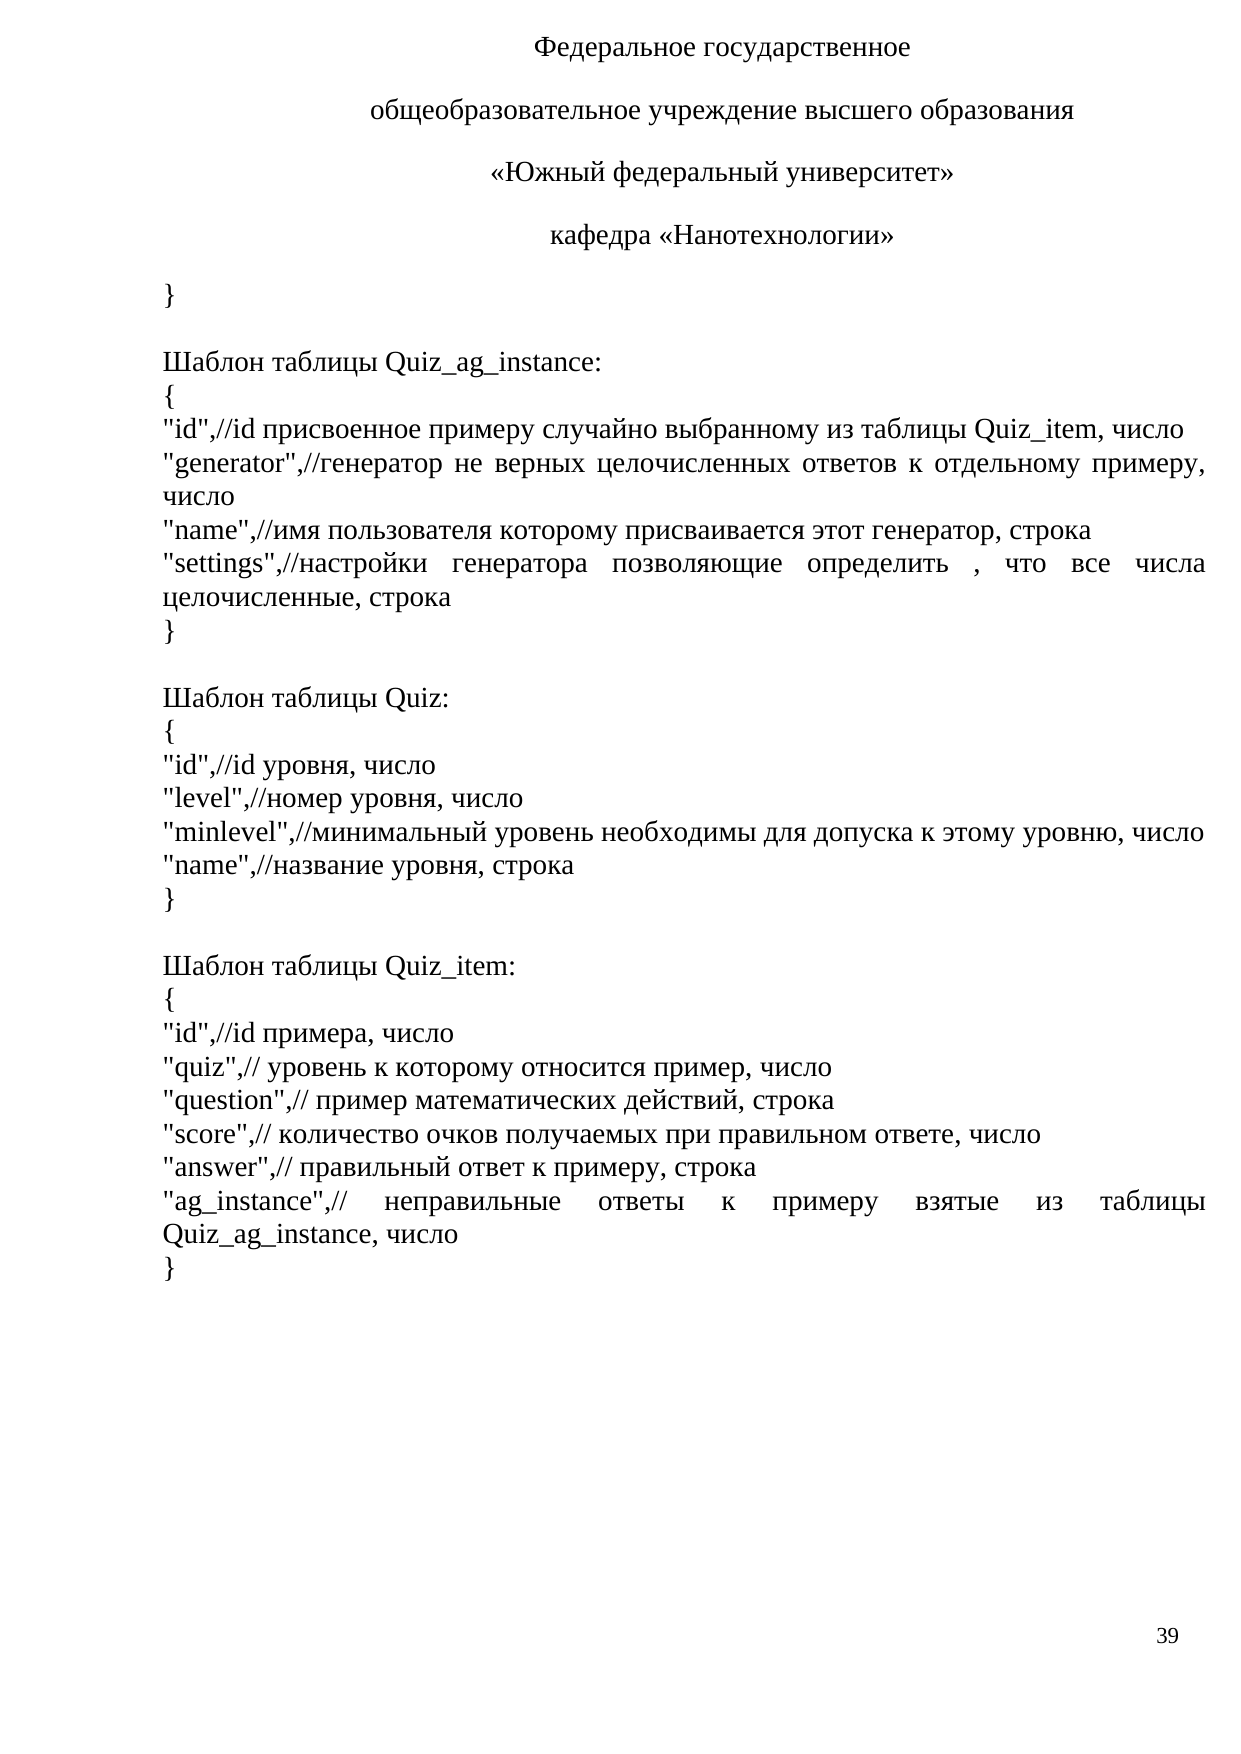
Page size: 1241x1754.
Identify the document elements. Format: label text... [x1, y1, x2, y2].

text "minlevel",//минимальный уровень необходимы для допуска к этому уровню, число [162, 814, 1207, 847]
text "name",//имя пользователя которому присваивается этот генератор, строка [162, 512, 1207, 546]
text { [162, 982, 1207, 1015]
text } [162, 1250, 1207, 1283]
text } [162, 277, 1207, 311]
text "question",// пример математических действий, строка [162, 1082, 1207, 1116]
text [162, 411, 1207, 445]
text Шаблон таблицы Quiz: [162, 680, 1207, 713]
text "id",//id примера, число [162, 1015, 1207, 1049]
text "score",// количество очков получаемых при правильном ответе, число [162, 1116, 1207, 1149]
text { [162, 713, 1207, 747]
text "answer",// правильный ответ к примеру, строка [162, 1149, 1207, 1183]
text "quiz",// уровень к которому относится пример, число [162, 1049, 1207, 1082]
text { [162, 378, 1207, 411]
text "name",//название уровня, строка [162, 847, 1207, 881]
text "generator",//генератор не верных целочисленных ответов к отдельному примеру, число [162, 445, 1207, 512]
text "id",//id уровня, число [162, 747, 1207, 780]
text "ag_instance",// неправильные ответы к примеру взятые из таблицы Quiz_ag_instance, число [162, 1183, 1207, 1250]
text "settings",//настройки генератора позволяющие определить , что все числа целочисленные, строка [162, 546, 1207, 613]
text } [162, 881, 1207, 914]
text Шаблон таблицы Quiz_ag_instance: [162, 344, 1207, 378]
text Шаблон таблицы Quiz_item: [162, 948, 1207, 982]
text "level",//номер уровня, число [162, 780, 1207, 814]
text } [162, 613, 1207, 646]
